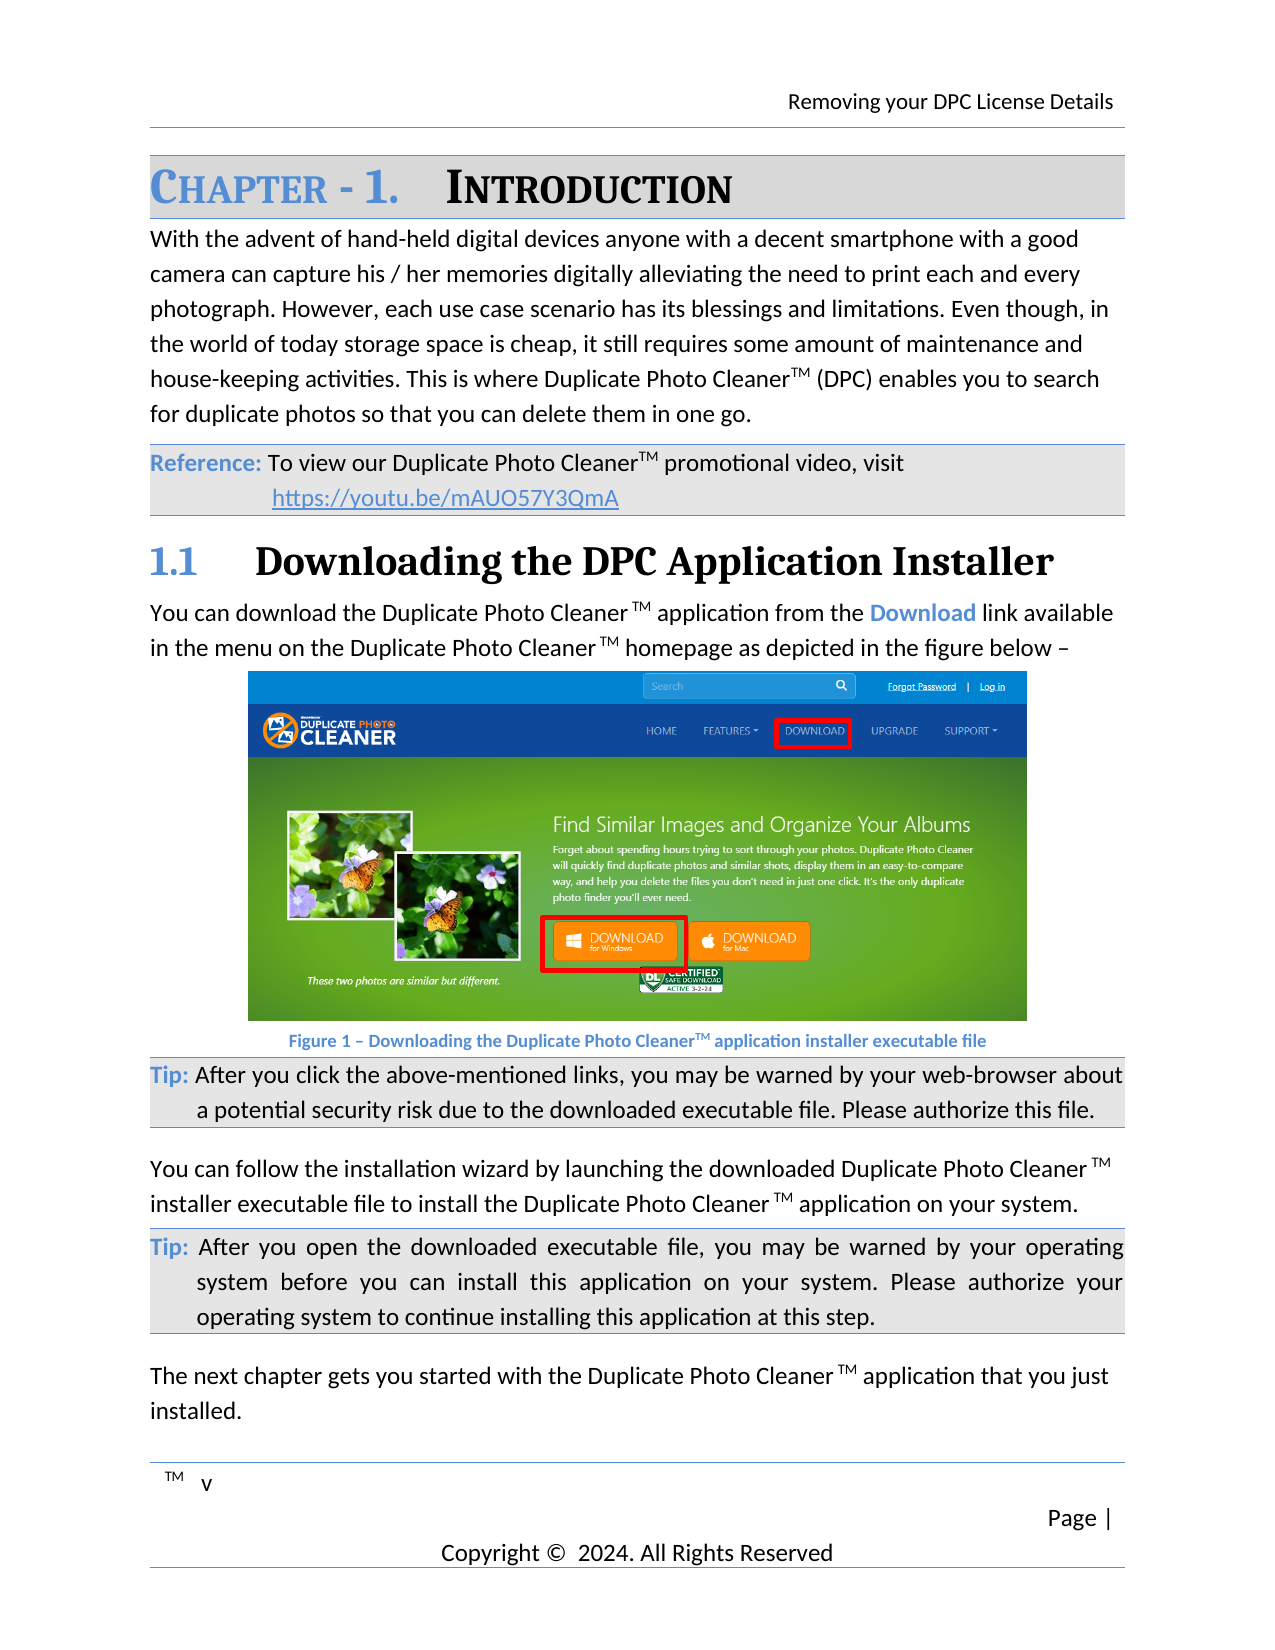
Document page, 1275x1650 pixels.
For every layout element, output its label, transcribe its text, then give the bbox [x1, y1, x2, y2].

text Tip: After you click the above-mentioned links, you may be warned by your web-browser about a potential security risk due to the downloaded executable file. Please authorize this file. [150, 1058, 1125, 1127]
text You can download the Duplicate Photo Cleaner TM application from the Download link available in the menu on the Duplicate Photo Cleaner TM homepage as depicted in the figure below – [150, 597, 1125, 662]
subtitle Introduction [150, 156, 1125, 218]
text Tip: After you open the downloaded executable file, you may be warned by your operating system before you can install this application on your system. Please authorize your operating system to continue installing this application at this step. [150, 1229, 1125, 1333]
text Reference: To view our Duplicate Photo CleanerTM promotional video, visit https://youtu.be/mAUO57Y3QmA [150, 445, 1125, 515]
text The next chapter gets you started with the Duplicate Photo Cleaner TM application that you just installed. [150, 1360, 1125, 1425]
text You can follow the installation wizard by launching the downloaded Duplicate Photo Cleaner TM installer executable file to install the Duplicate Photo Cleaner TM application on your system. [150, 1154, 1125, 1219]
text With the advent of hand-held digital devices anyone with a decent smartphone with a good camera can capture his / her memories digitally alleviating the need to print each and every photograph. However, each use case scenario has its blessings and limitations. Even though, in the world of today storage space is cheap, it still requires some amount of maintenance and house-keeping activities. This is where Duplicate Photo CleanerTM (DPC) enables you to search for duplicate photos so that you can delete them in one go. [150, 223, 1125, 429]
text Figure 1 – Downloading the Duplicate Photo CleanerTM application installer executable file [150, 1029, 1125, 1052]
picture [248, 671, 1027, 1021]
subtitle Downloading the DPC Application Installer [150, 537, 1125, 585]
